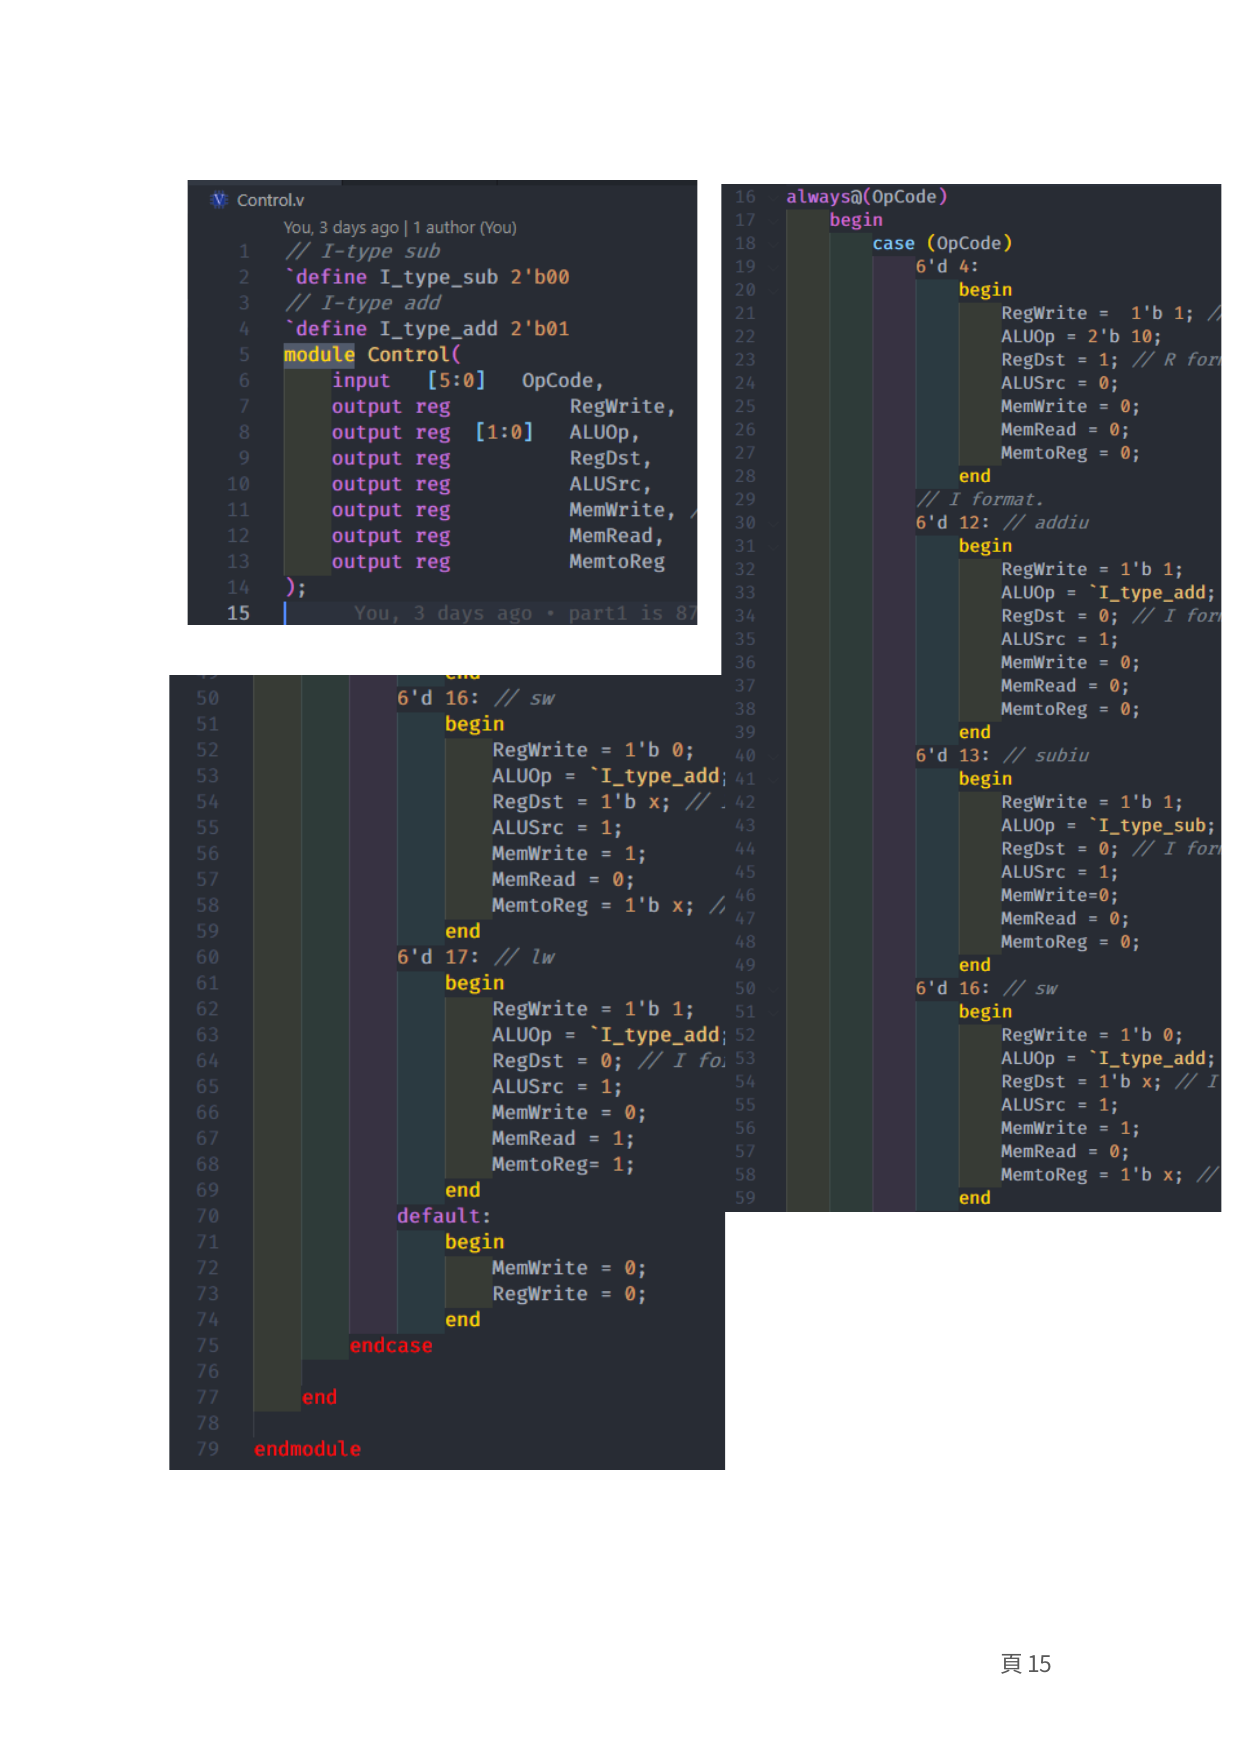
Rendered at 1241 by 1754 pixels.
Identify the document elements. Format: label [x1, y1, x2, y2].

picture [169, 184, 1222, 1470]
picture [187, 180, 698, 625]
